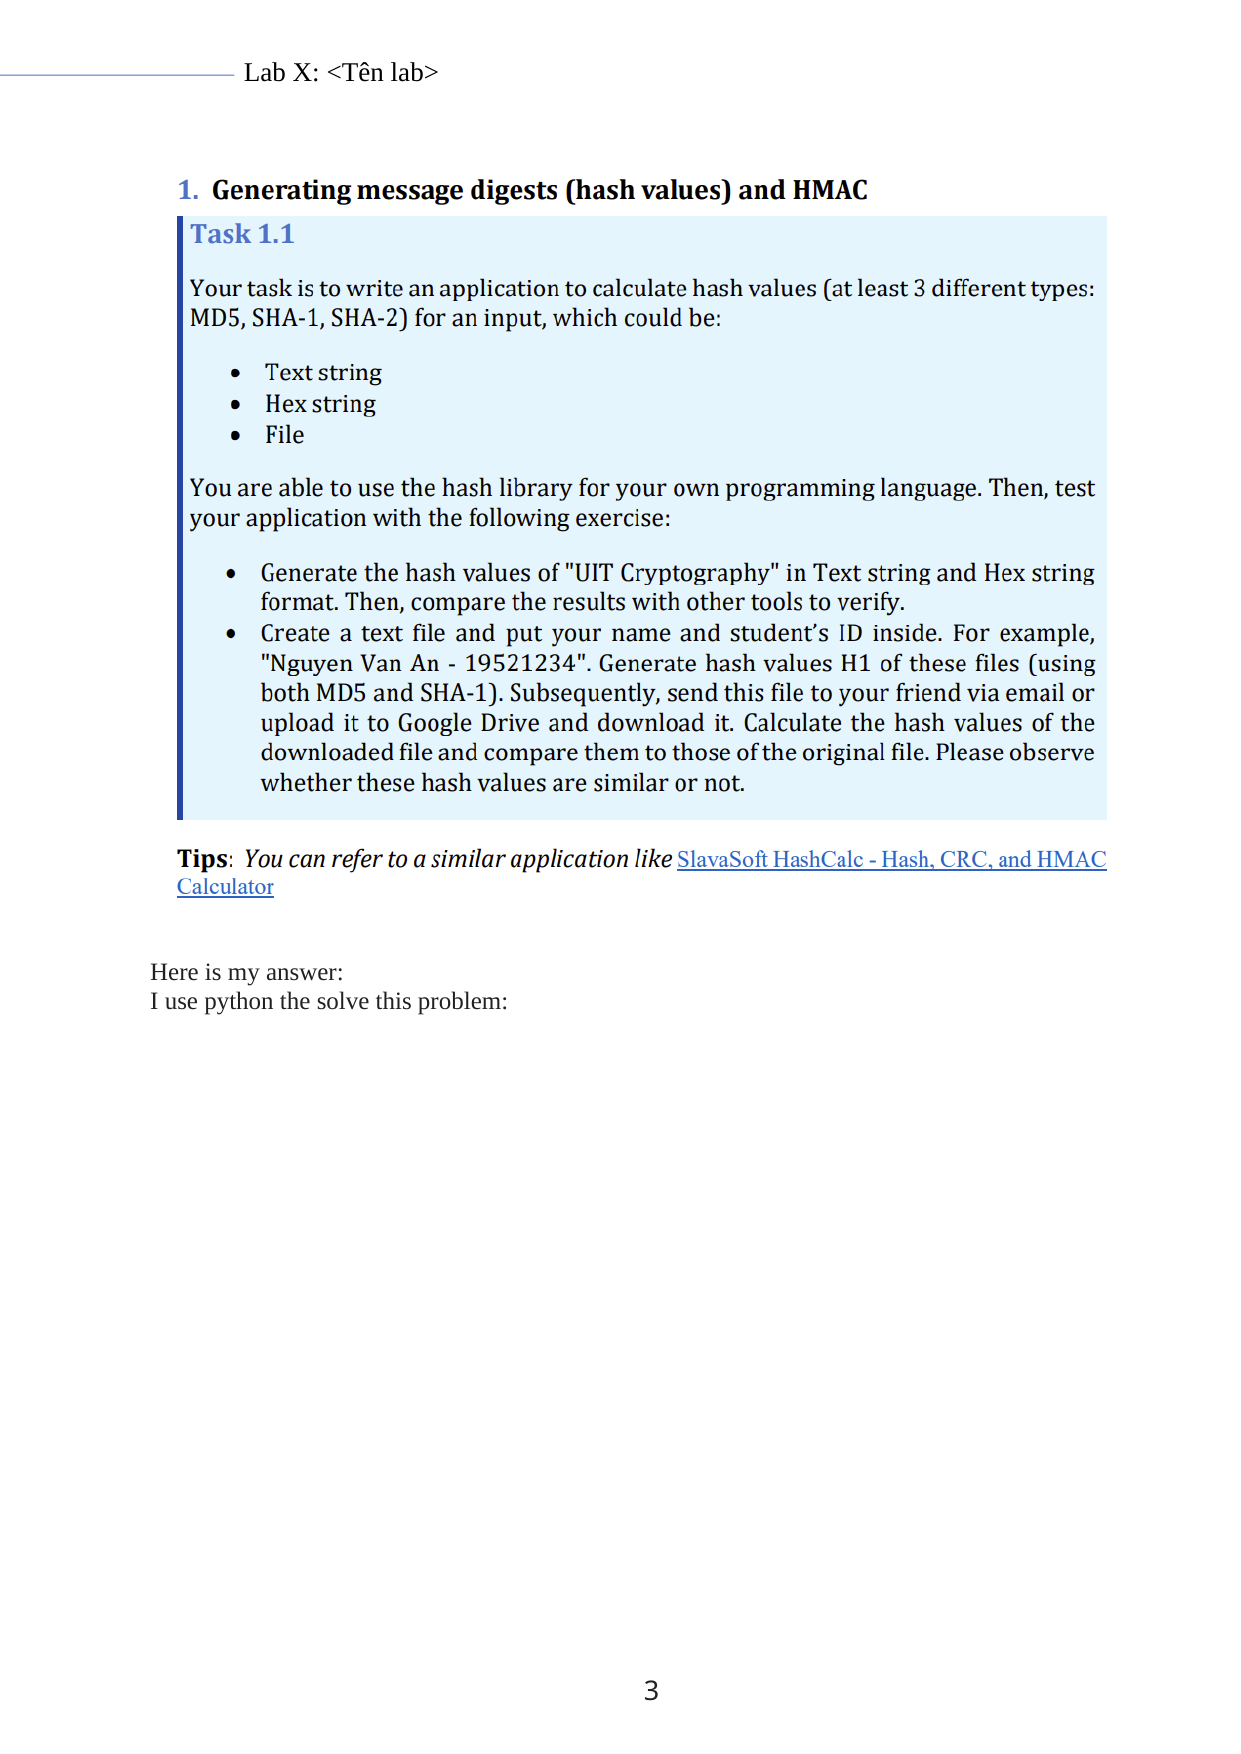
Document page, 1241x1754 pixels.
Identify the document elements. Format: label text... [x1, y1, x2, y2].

picture [150, 164, 1125, 921]
text I use python the solve this problem: [150, 986, 1153, 1015]
text Here is my answer: [150, 957, 1153, 986]
